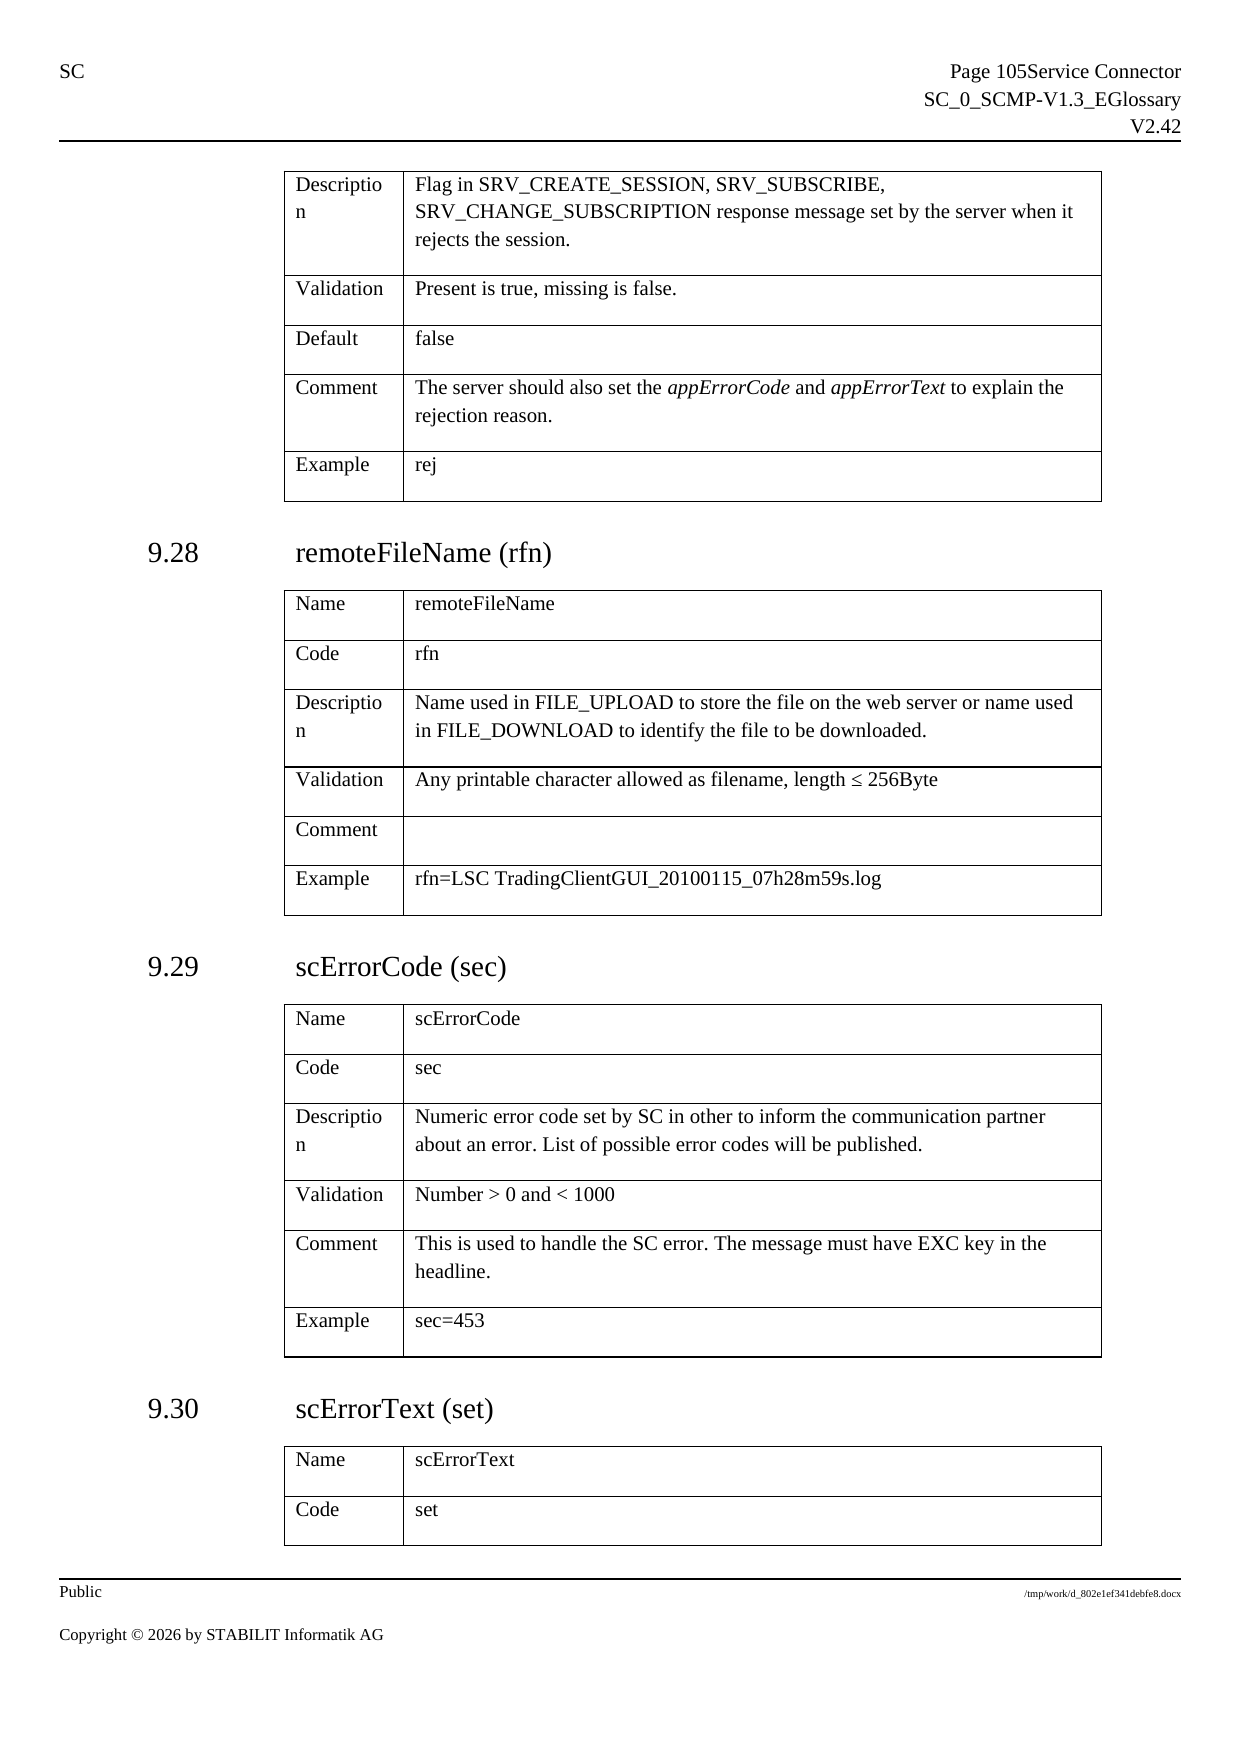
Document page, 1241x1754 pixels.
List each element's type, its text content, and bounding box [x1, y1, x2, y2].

table_header remoteFileName [404, 591, 1101, 640]
table_cell Code [285, 641, 403, 689]
table_cell Validation [285, 1181, 403, 1230]
table_cell Example [285, 1308, 403, 1356]
table_cell Description [285, 690, 403, 766]
table_cell Flag in SRV_CREATE_SESSION, SRV_SUBSCRIBE, SRV_CHANGE_SUBSCRIPTION response message set by the server when it rejects the session. [404, 172, 1101, 275]
table_header scErrorCode [404, 1005, 1101, 1054]
table_header Name [285, 1447, 403, 1496]
table_cell The server should also set the appErrorCode and appErrorText to explain the rejection reason. [404, 375, 1101, 451]
table_cell Comment [285, 375, 403, 451]
table_cell Description [285, 1104, 403, 1180]
table_cell rfn=LSC TradingClientGUI_20100115_07h28m59s.log [404, 866, 1101, 915]
table_cell Code [285, 1497, 403, 1545]
table_cell sec [404, 1055, 1101, 1103]
table_cell Any printable character allowed as filename, length ≤ 256Byte [404, 768, 1101, 816]
table_cell Comment [285, 1231, 403, 1307]
table_cell Comment [285, 817, 403, 865]
table_cell Default [285, 326, 403, 374]
table_header Name [285, 1005, 403, 1054]
subtitle scErrorCode (sec) [148, 949, 1092, 983]
table_header scErrorText [404, 1447, 1101, 1496]
table_header Name [285, 591, 403, 640]
table_cell sec=453 [404, 1308, 1101, 1356]
table_cell Code [285, 1055, 403, 1103]
table_cell Present is true, missing is false. [404, 276, 1101, 325]
subtitle remoteFileName (rfn) [148, 535, 1092, 569]
table_cell Numeric error code set by SC in other to inform the communication partner about an error. List of possible error codes will be published. [404, 1104, 1101, 1180]
table_cell rej [404, 452, 1101, 501]
table_cell rfn [404, 641, 1101, 689]
table_cell set [404, 1497, 1101, 1545]
table_cell Number > 0 and < 1000 [404, 1181, 1101, 1230]
table_cell Validation [285, 276, 403, 325]
subtitle scErrorText (set) [148, 1391, 1092, 1424]
table_cell Validation [285, 768, 403, 816]
table_cell This is used to handle the SC error. The message must have EXC key in the headline. [404, 1231, 1101, 1307]
table_cell Example [285, 866, 403, 915]
table_cell [404, 817, 1101, 865]
table_cell Example [285, 452, 403, 501]
table_cell Name used in FILE_UPLOAD to store the file on the web server or name used in FILE_DOWNLOAD to identify the file to be downloaded. [404, 690, 1101, 766]
table_cell Description [285, 172, 403, 275]
table_cell false [404, 326, 1101, 374]
